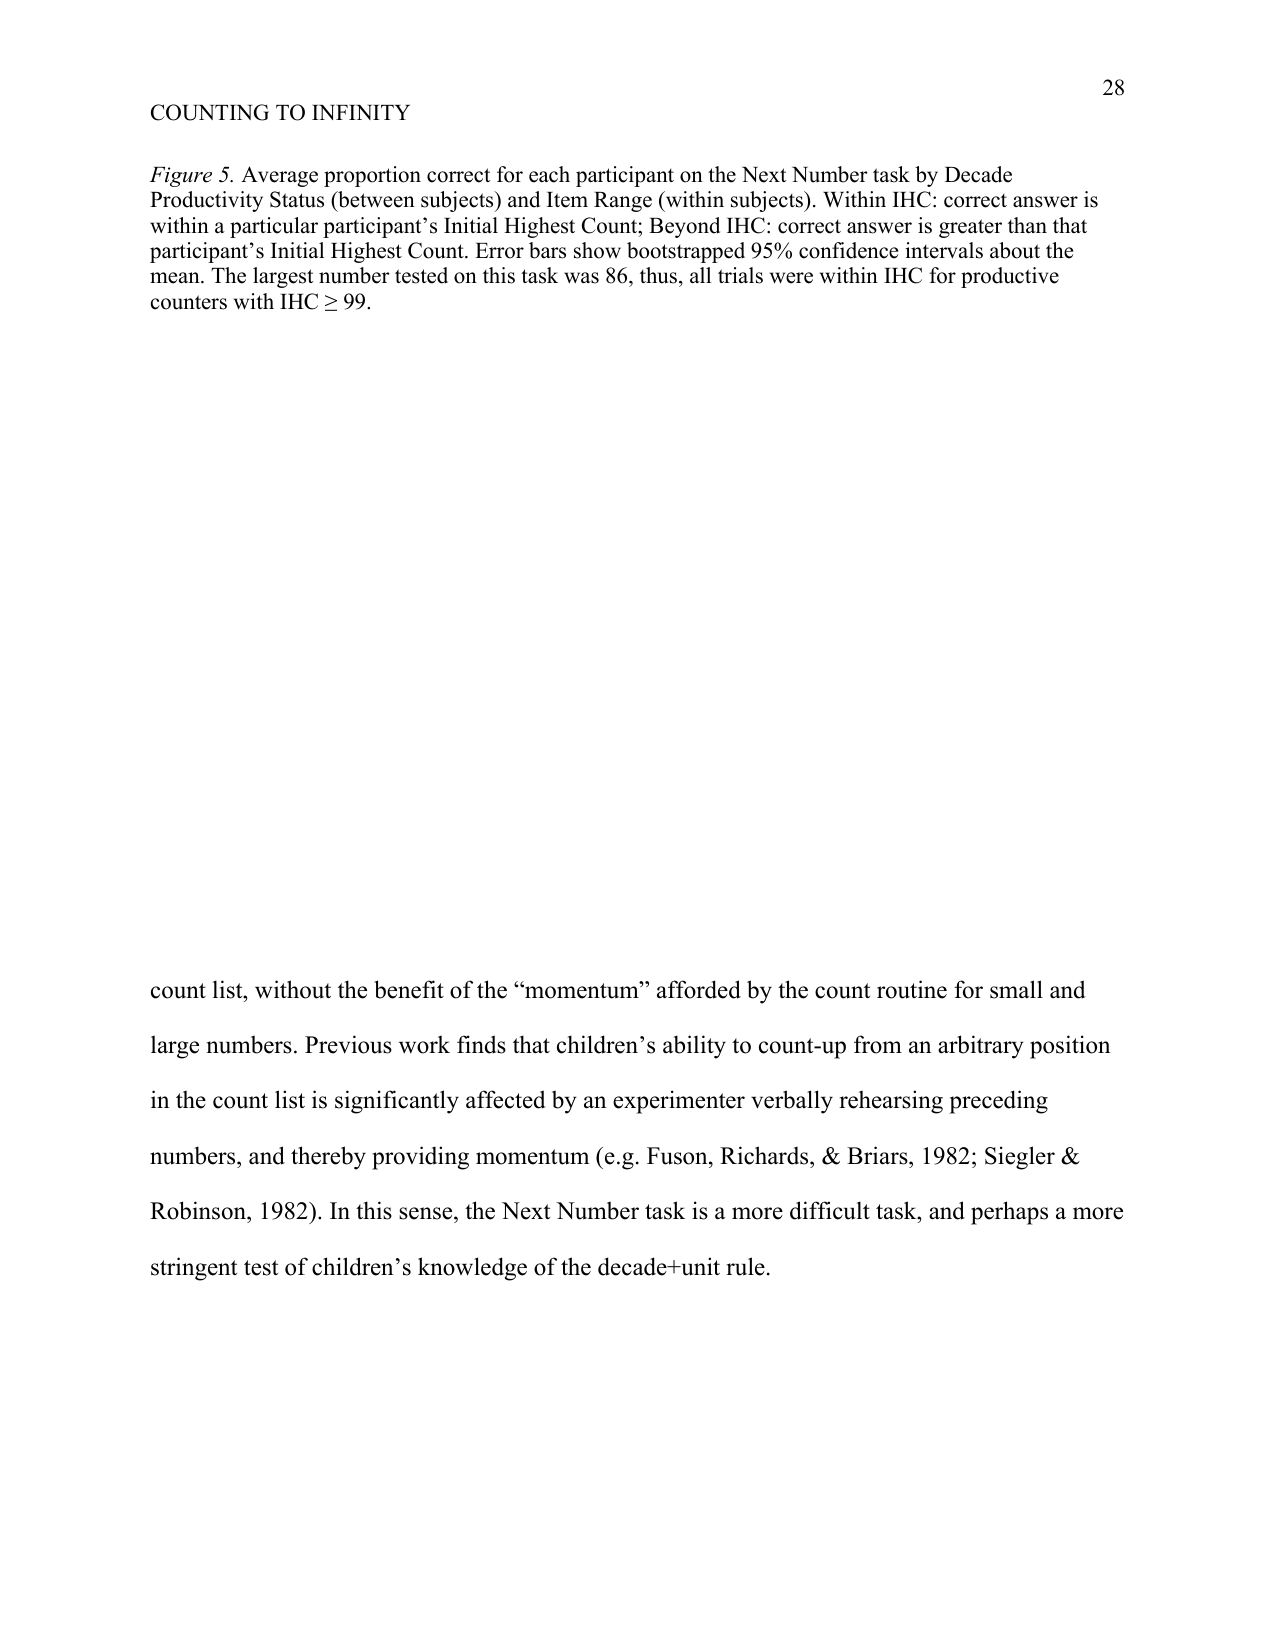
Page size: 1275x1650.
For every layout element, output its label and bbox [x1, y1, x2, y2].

text [150, 150, 1125, 1281]
